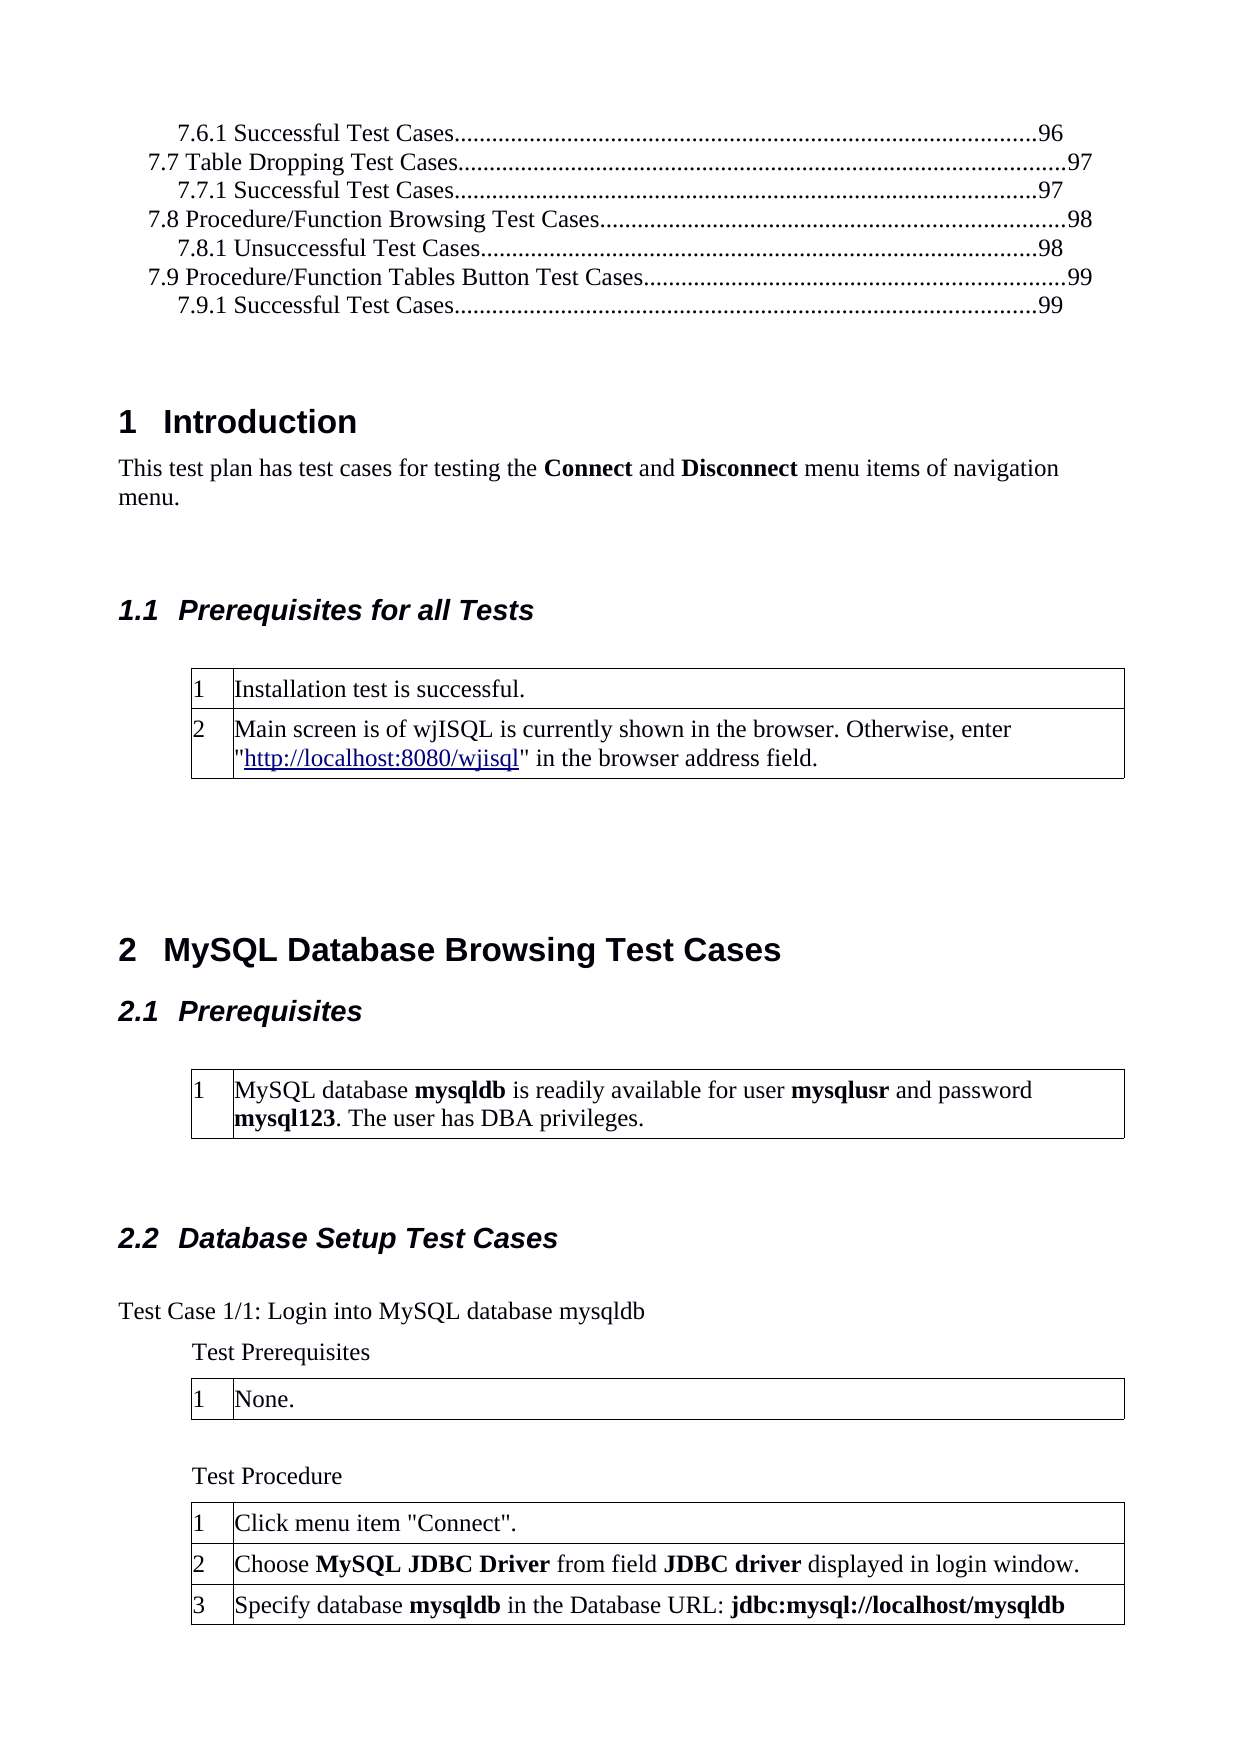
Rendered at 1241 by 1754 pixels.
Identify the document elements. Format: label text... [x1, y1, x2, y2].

text Test Procedure [118, 1461, 1122, 1489]
table_cell Choose MySQL JDBC Driver from field JDBC driver displayed in login window. [234, 1544, 1124, 1583]
table_header Installation test is successful. [234, 669, 1124, 708]
text 7.9.1 Successful Test Cases 99 [177, 291, 1122, 319]
table_cell Main screen is of wjISQL is currently shown in the browser. Otherwise, enter "http://localhost:8080/wjisql" in the browser address field. [234, 709, 1124, 778]
subtitle Database Setup Test Cases [118, 1221, 1122, 1254]
table_header Click menu item "Connect". [234, 1503, 1124, 1543]
table_header 1 [192, 1070, 233, 1138]
table_cell 2 [192, 1544, 233, 1583]
text 7.7.1 Successful Test Cases 97 [177, 176, 1122, 204]
table_header 1 [192, 669, 233, 708]
table_cell 3 [192, 1585, 233, 1624]
table_header 1 [192, 1503, 233, 1543]
text Test Prerequisites [118, 1337, 1122, 1366]
subtitle Prerequisites [118, 994, 1122, 1027]
table_cell Specify database mysqldb in the Database URL: jdbc:mysql://localhost/mysqldb [234, 1585, 1124, 1624]
subtitle MySQL Database Browsing Test Cases [118, 930, 1122, 969]
table_header None. [234, 1379, 1124, 1419]
text This test plan has test cases for testing the Connect and Disconnect menu items of navigation menu. [118, 453, 1122, 510]
text 7.8.1 Unsuccessful Test Cases 98 [177, 233, 1122, 262]
subtitle Prerequisites for all Tests [118, 593, 1122, 626]
table_cell 2 [192, 709, 233, 778]
table_header MySQL database mysqldb is readily available for user mysqlusr and password mysql123. The user has DBA privileges. [234, 1070, 1124, 1138]
subtitle Introduction [118, 402, 1122, 440]
text 7.9 Procedure/Function Tables Button Test Cases 99 [148, 262, 1122, 291]
table_header 1 [192, 1379, 233, 1419]
text 7.8 Procedure/Function Browsing Test Cases 98 [148, 204, 1122, 233]
text 7.6.1 Successful Test Cases 96 [177, 118, 1122, 147]
text 7.7 Table Dropping Test Cases 97 [148, 147, 1122, 176]
text Test Case 1/1: Login into MySQL database mysqldb [118, 1296, 1122, 1324]
